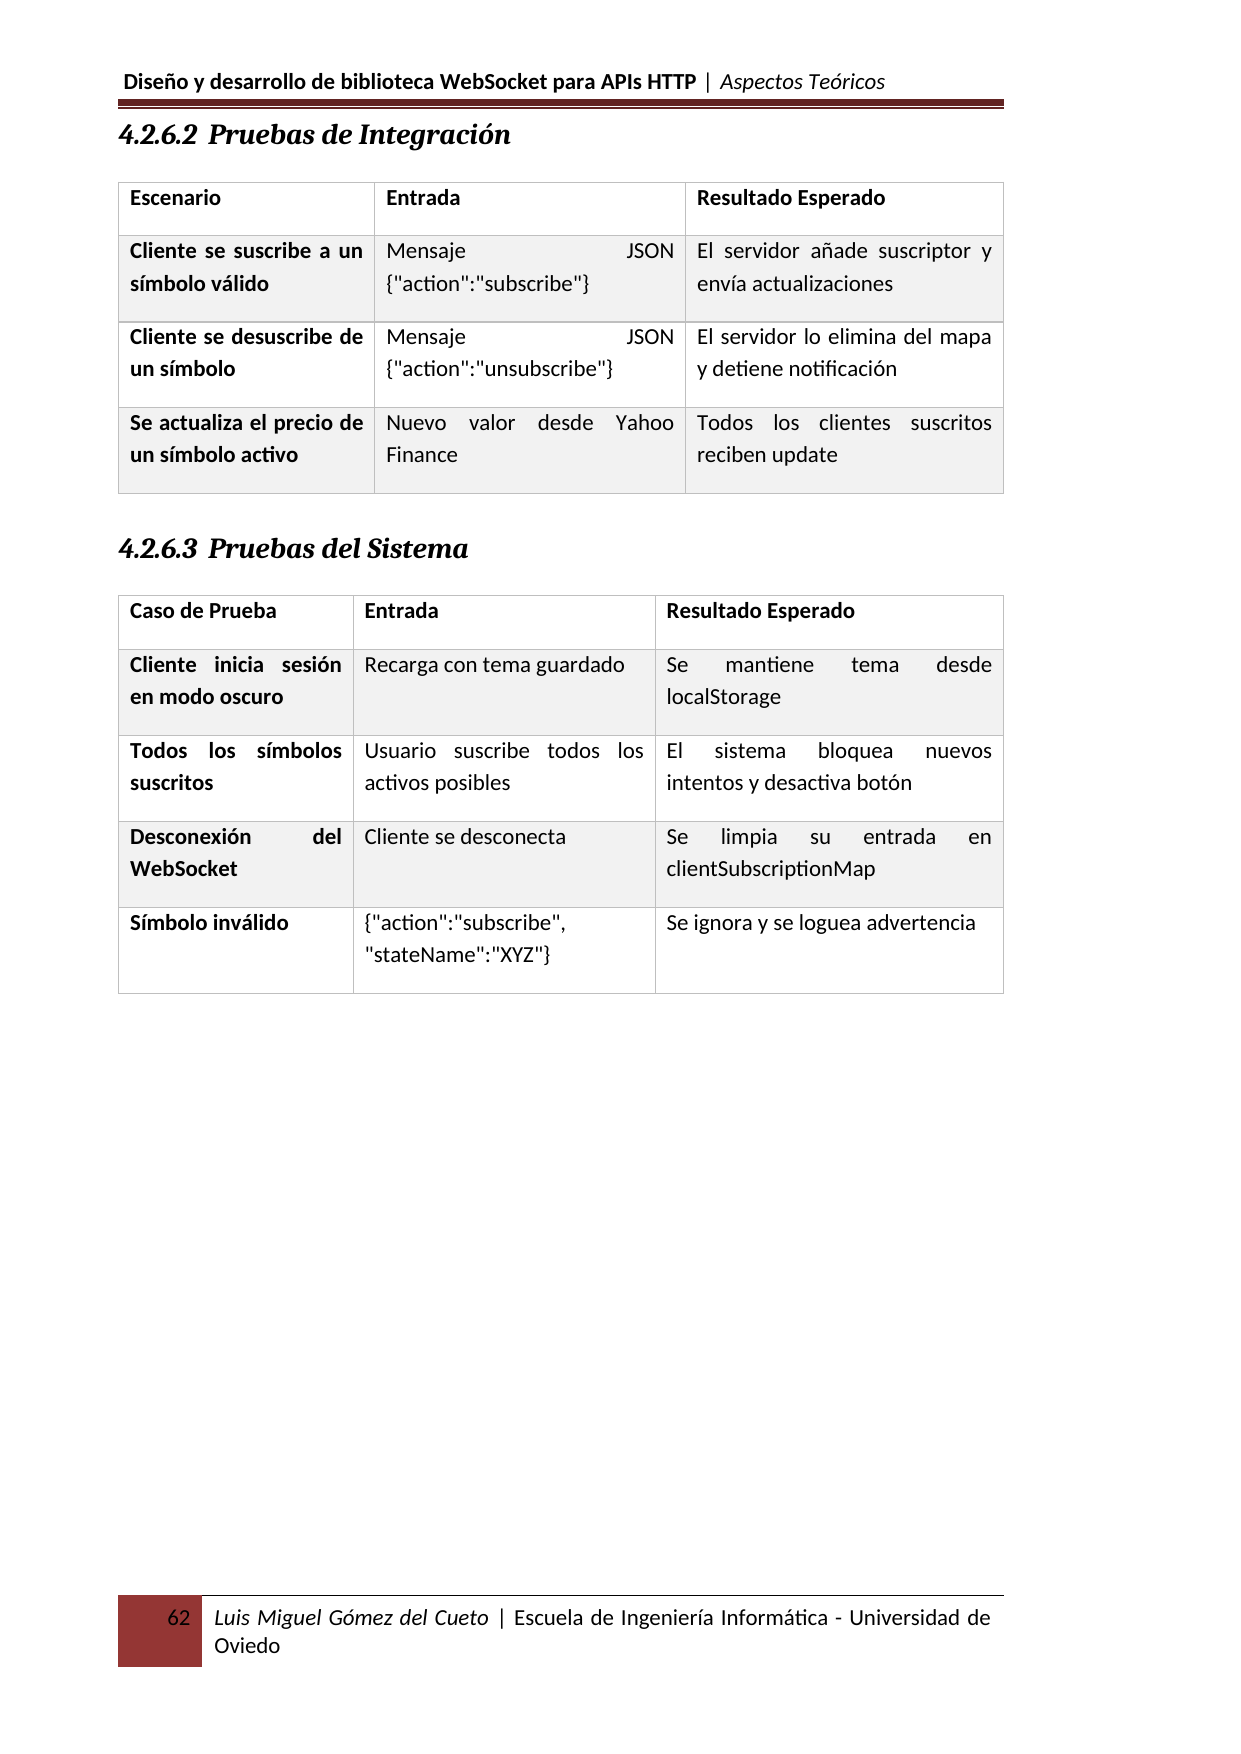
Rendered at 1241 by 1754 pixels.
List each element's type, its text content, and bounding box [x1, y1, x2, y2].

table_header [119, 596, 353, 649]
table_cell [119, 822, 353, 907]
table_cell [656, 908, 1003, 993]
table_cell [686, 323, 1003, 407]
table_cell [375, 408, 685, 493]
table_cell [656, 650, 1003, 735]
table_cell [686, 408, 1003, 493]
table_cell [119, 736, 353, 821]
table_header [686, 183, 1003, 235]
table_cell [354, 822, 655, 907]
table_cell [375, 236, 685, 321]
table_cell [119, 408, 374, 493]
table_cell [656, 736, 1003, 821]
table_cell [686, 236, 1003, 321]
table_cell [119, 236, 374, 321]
subtitle Pruebas de Integración [118, 118, 1004, 152]
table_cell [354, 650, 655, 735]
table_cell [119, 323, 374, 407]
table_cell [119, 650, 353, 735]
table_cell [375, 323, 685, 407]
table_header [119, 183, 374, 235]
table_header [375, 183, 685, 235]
subtitle Pruebas del Sistema [118, 532, 1004, 565]
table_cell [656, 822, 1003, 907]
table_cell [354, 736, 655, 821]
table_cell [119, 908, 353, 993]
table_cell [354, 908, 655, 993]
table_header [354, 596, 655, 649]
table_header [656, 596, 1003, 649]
